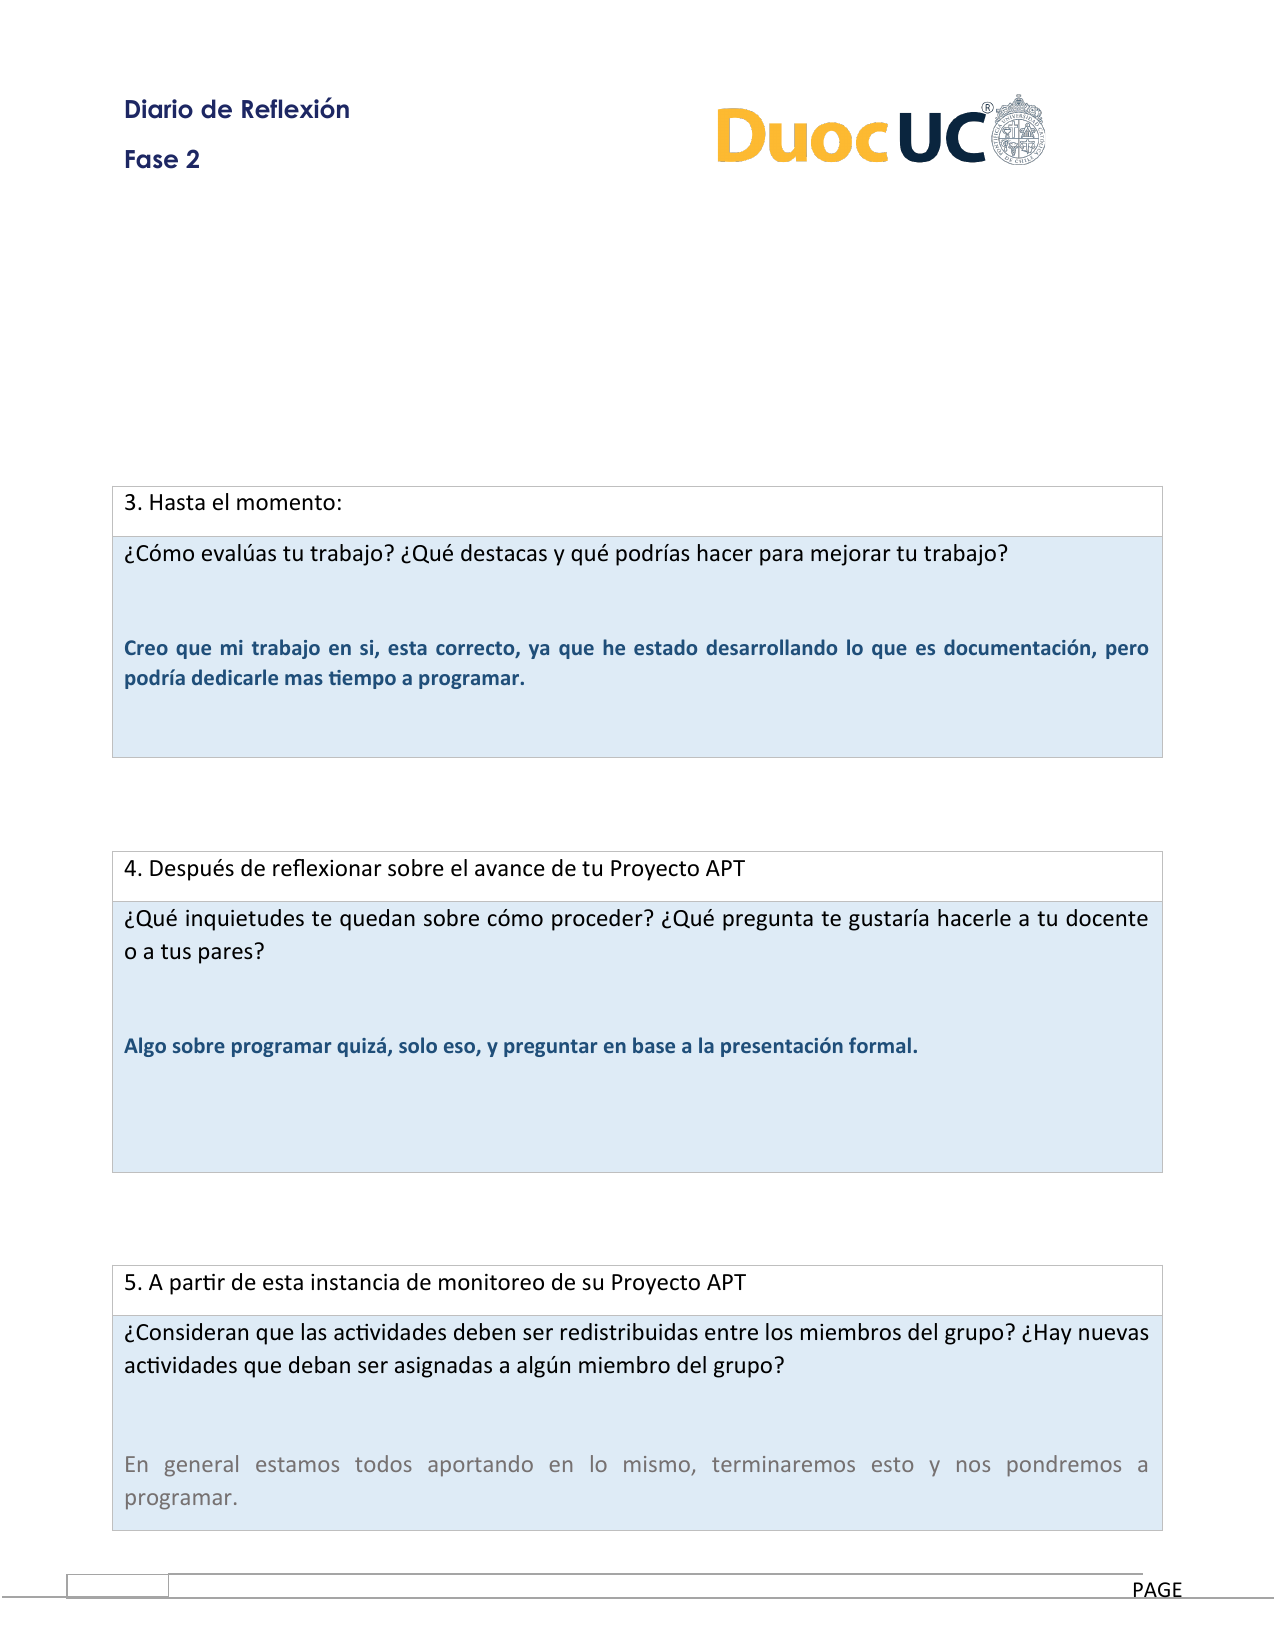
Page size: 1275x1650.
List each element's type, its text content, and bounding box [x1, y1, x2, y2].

picture [717, 94, 1046, 165]
table_cell ¿Qué inquietudes te quedan sobre cómo proceder? ¿Qué pregunta te gustaría hacerle a tu docente o a tus pares? Algo sobre programar quizá, solo eso, y preguntar en base a la presentación formal. [113, 902, 1162, 1172]
table_header 5. A partir de esta instancia de monitoreo de su Proyecto APT [113, 1266, 1162, 1315]
table_header 3. Hasta el momento: [113, 487, 1162, 536]
table_cell ¿Cómo evalúas tu trabajo? ¿Qué destacas y qué podrías hacer para mejorar tu trabajo? Creo que mi trabajo en si, esta correcto, ya que he estado desarrollando lo que es documentación, pero podría dedicarle mas tiempo a programar. [113, 537, 1162, 757]
table_header 4. Después de reflexionar sobre el avance de tu Proyecto APT [113, 852, 1162, 901]
